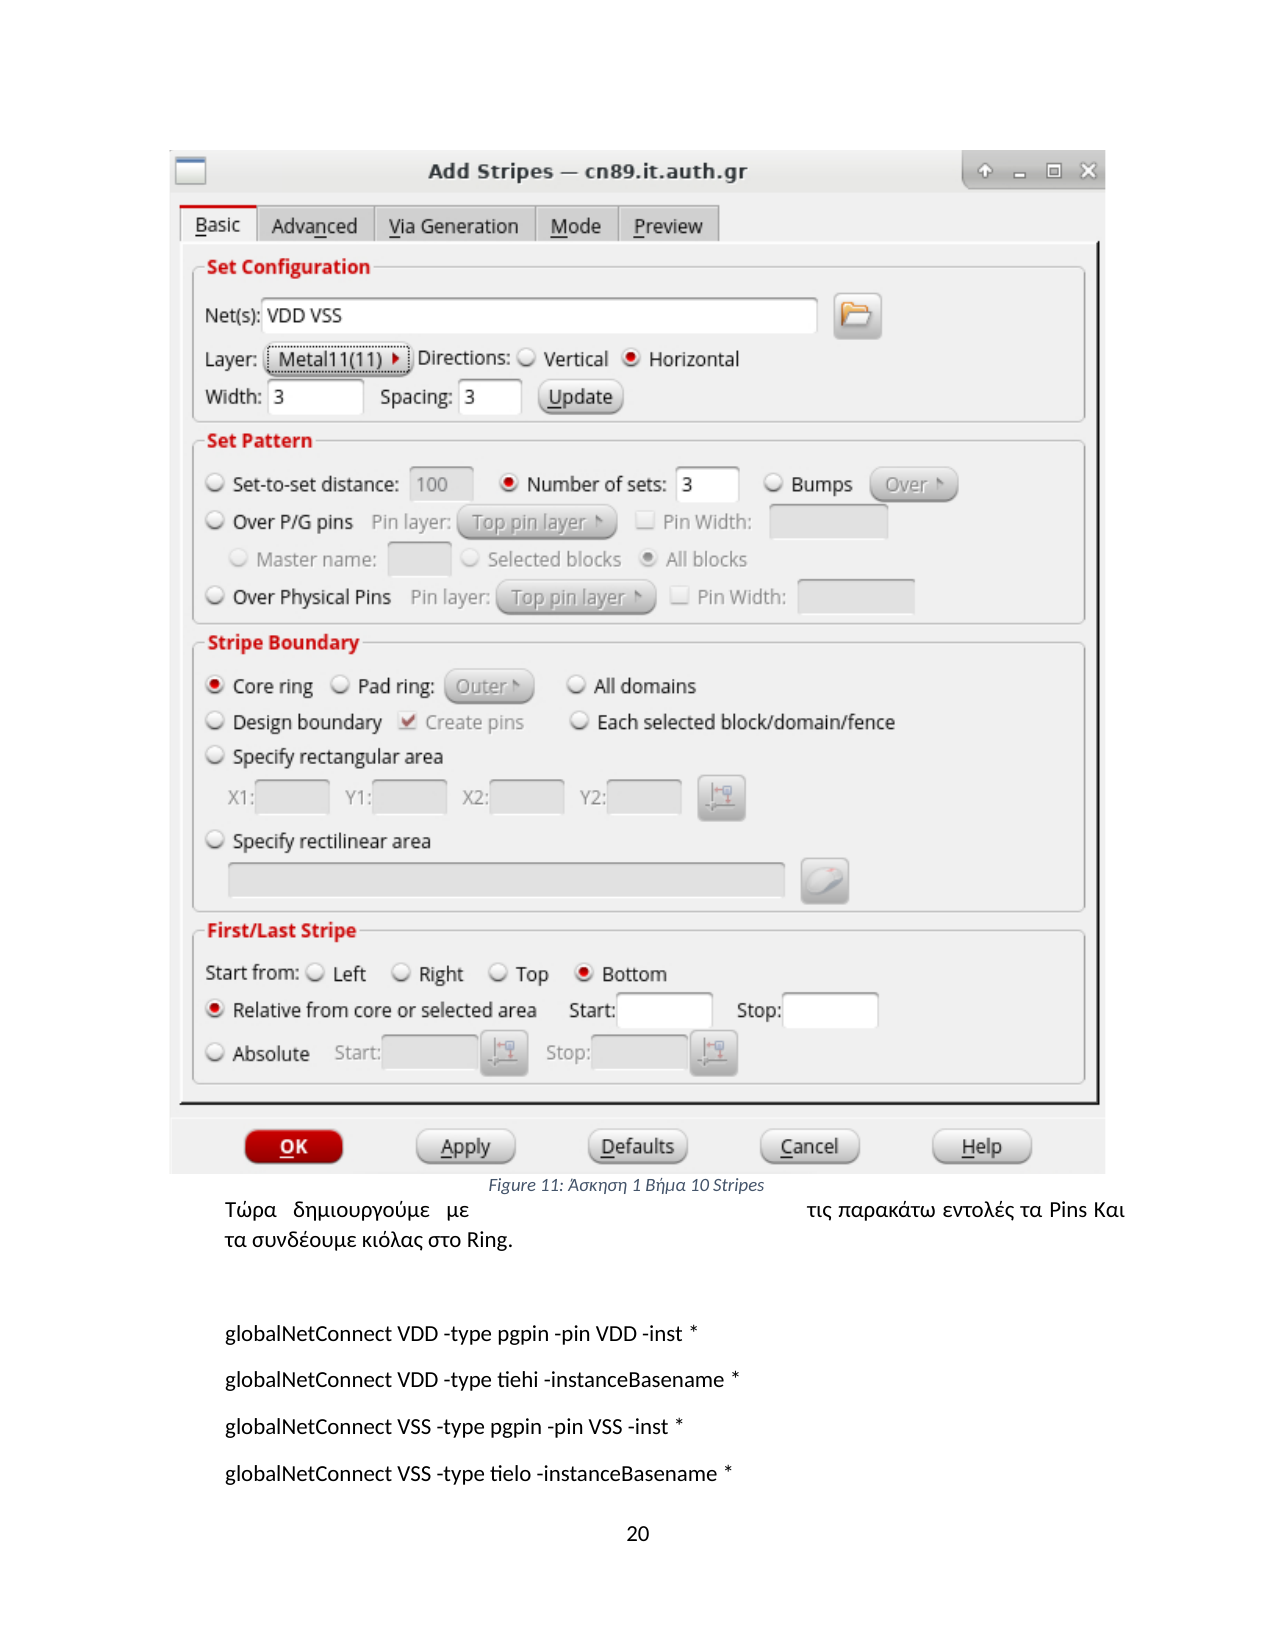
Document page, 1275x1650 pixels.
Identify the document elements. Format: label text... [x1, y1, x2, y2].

text globalNetConnect VDD -type tiehi -instanceBasename * [225, 1366, 1125, 1393]
text globalNetConnect VSS -type tielo -instanceBasename * [225, 1459, 1125, 1487]
picture [169, 150, 1106, 1174]
text globalNetConnect VDD -type pgpin -pin VDD -inst * [225, 1319, 1125, 1347]
text globalNetConnect VSS -type pgpin -pin VSS -inst * [225, 1412, 1125, 1440]
